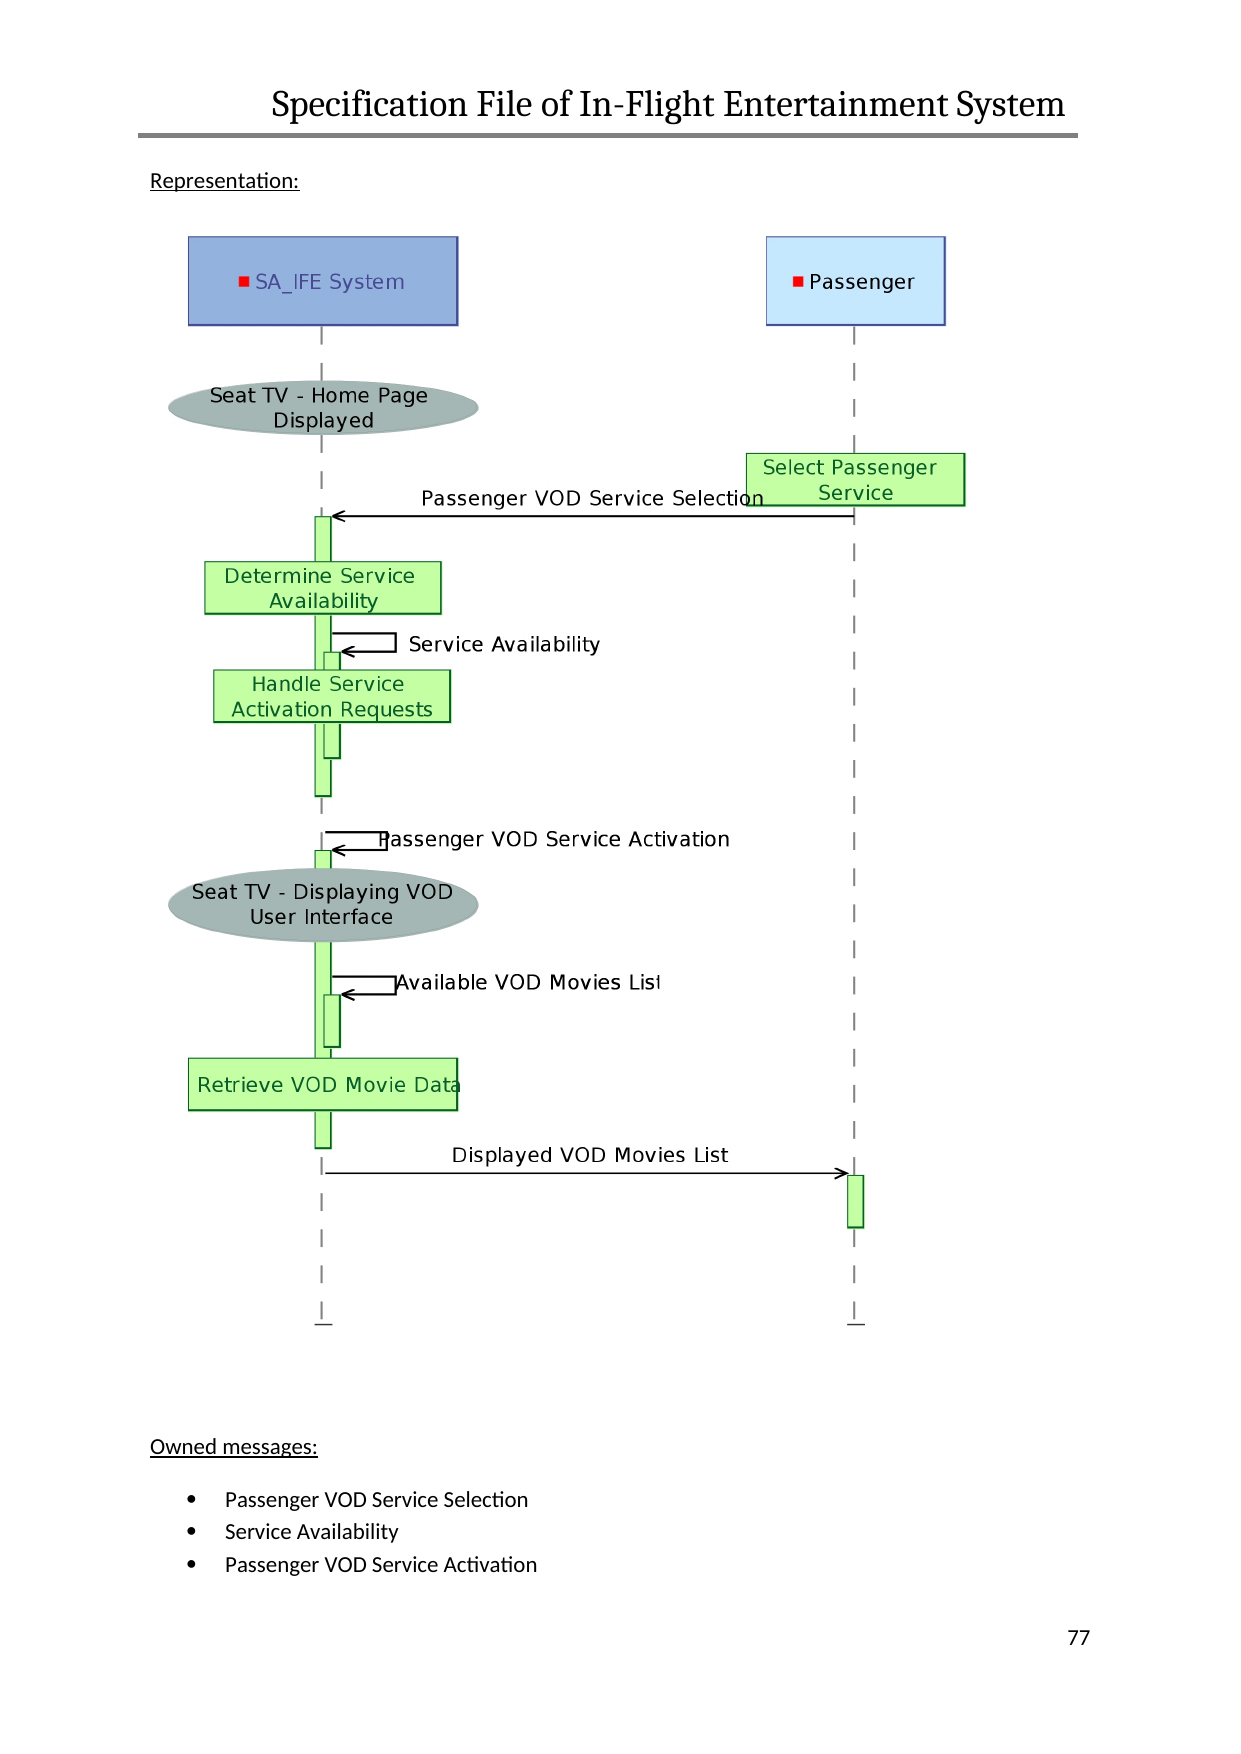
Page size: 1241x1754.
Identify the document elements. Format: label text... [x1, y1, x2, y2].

picture [150, 218, 984, 1355]
text Representation: [150, 166, 1090, 194]
list Service Availability [187, 1517, 1090, 1546]
list Passenger VOD Service Activation [187, 1550, 1090, 1578]
text Owned messages: [150, 1432, 1090, 1460]
list Passenger VOD Service Selection [187, 1485, 1090, 1513]
